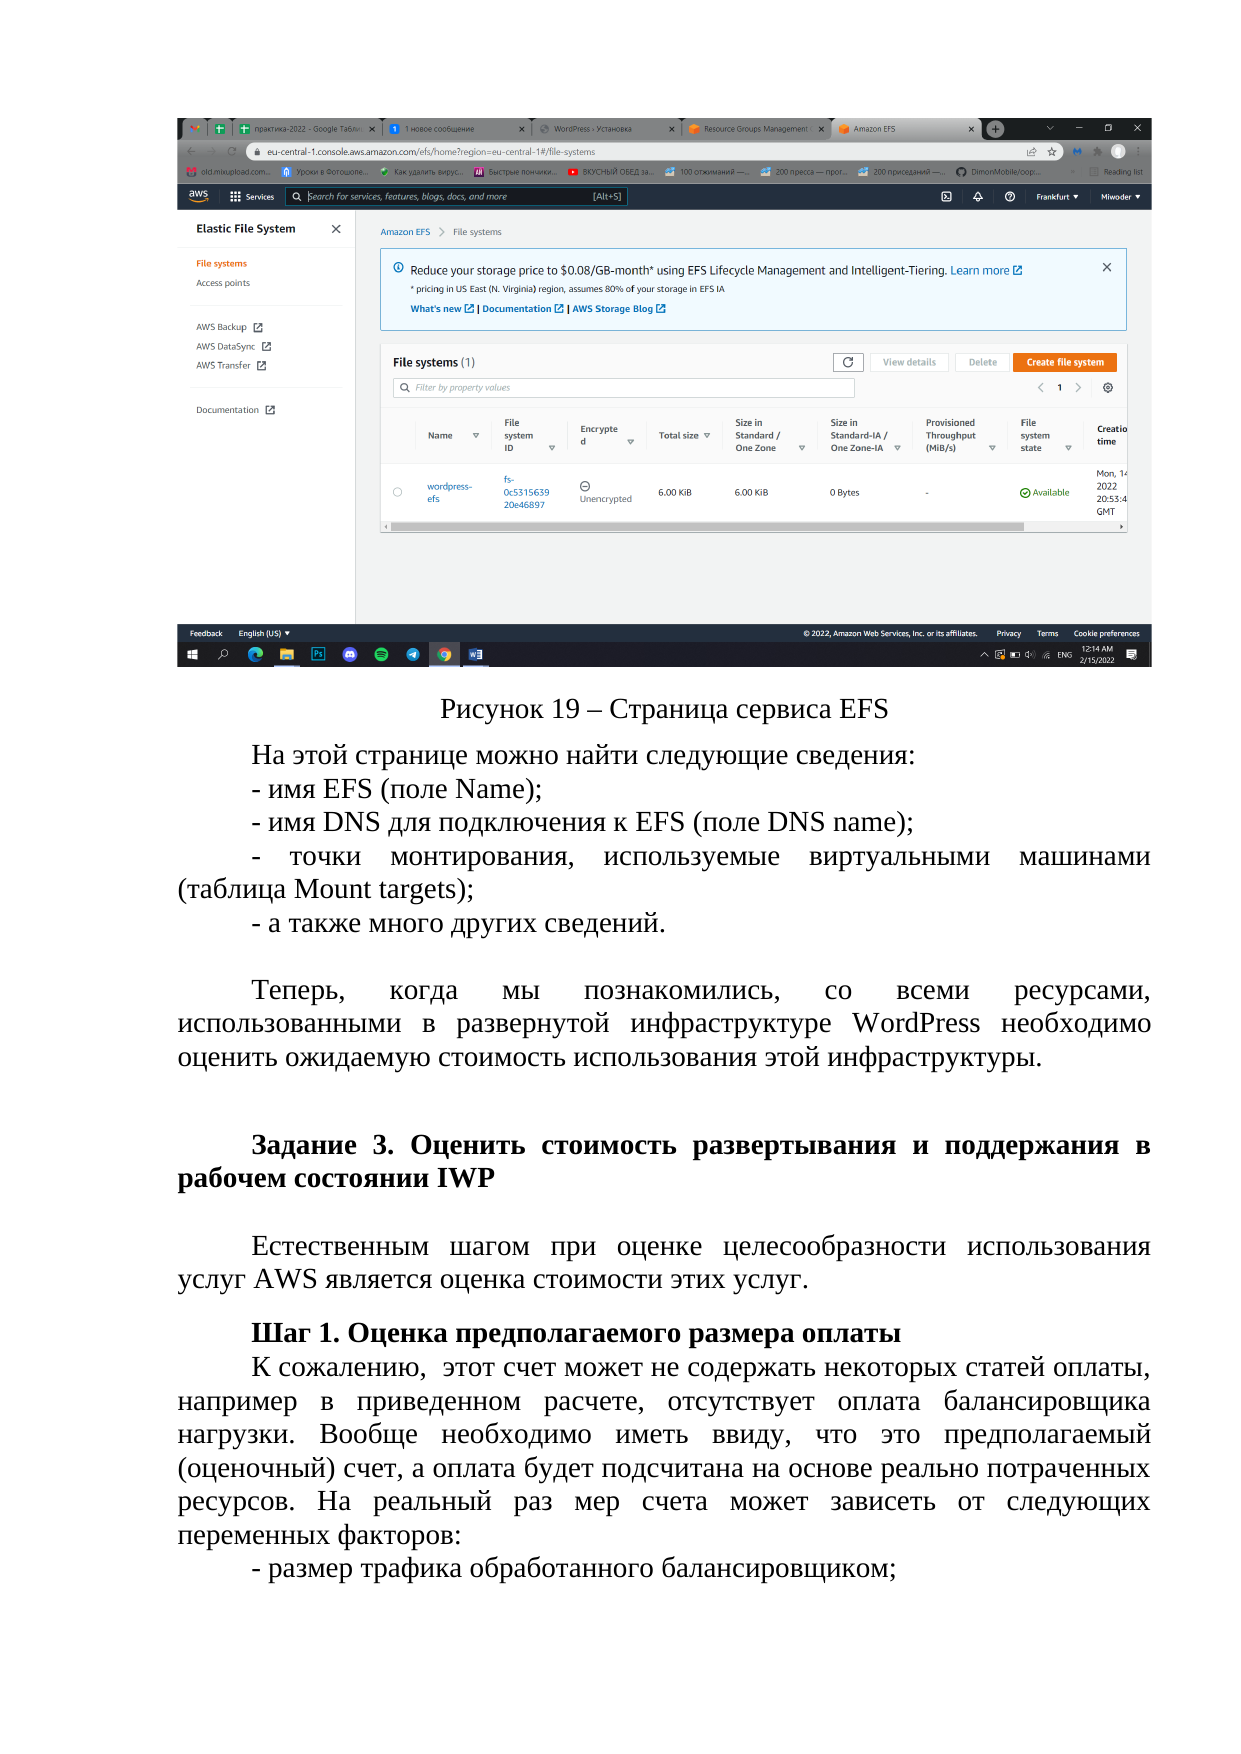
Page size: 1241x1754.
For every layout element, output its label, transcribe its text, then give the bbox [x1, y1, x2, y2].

text Теперь, когда мы познакомились, со всеми ресурсами, использованными в развернутой инфраструктуре WordPress необходимо оценить ожидаемую стоимость использования этой инфраструктуры. [177, 972, 1152, 1073]
text К сожалению, этот счет может не содержать некоторых статей оплаты, например в приведенном расчете, отсутствует оплата балансировщика нагрузки. Вообще необходимо иметь ввиду, что это предполагаемый (оценочный) счет, а оплата будет подсчитана на основе реально потраченных ресурсов. На реальный раз мер счета может зависеть от следующих переменных факторов: [177, 1349, 1152, 1550]
text - а также много других сведений. [177, 905, 1152, 938]
text - имя DNS для подключения к EFS (поле DNS name); [177, 804, 1152, 838]
subtitle Задание 3. Оценить стоимость развертывания и поддержания в рабочем состоянии IWP [177, 1127, 1152, 1194]
text На этой странице можно найти следующие сведения: [177, 737, 1152, 771]
subtitle Шаг 1. Оценка предполагаемого размера оплаты [177, 1316, 1152, 1349]
text - имя EFS (поле Name); [177, 771, 1152, 804]
text - точки монтирования, используемые виртуальными машинами (таблица Mount targets); [177, 838, 1152, 905]
text - размер трафика обработанного балансировщиком; [177, 1550, 1152, 1584]
text Естественным шагом при оценке целесообразности использования услуг AWS является оценка стоимости этих услуг. [177, 1228, 1152, 1295]
text Рисунок 19 – Страница сервиса EFS [177, 691, 1152, 725]
picture [177, 118, 1152, 667]
